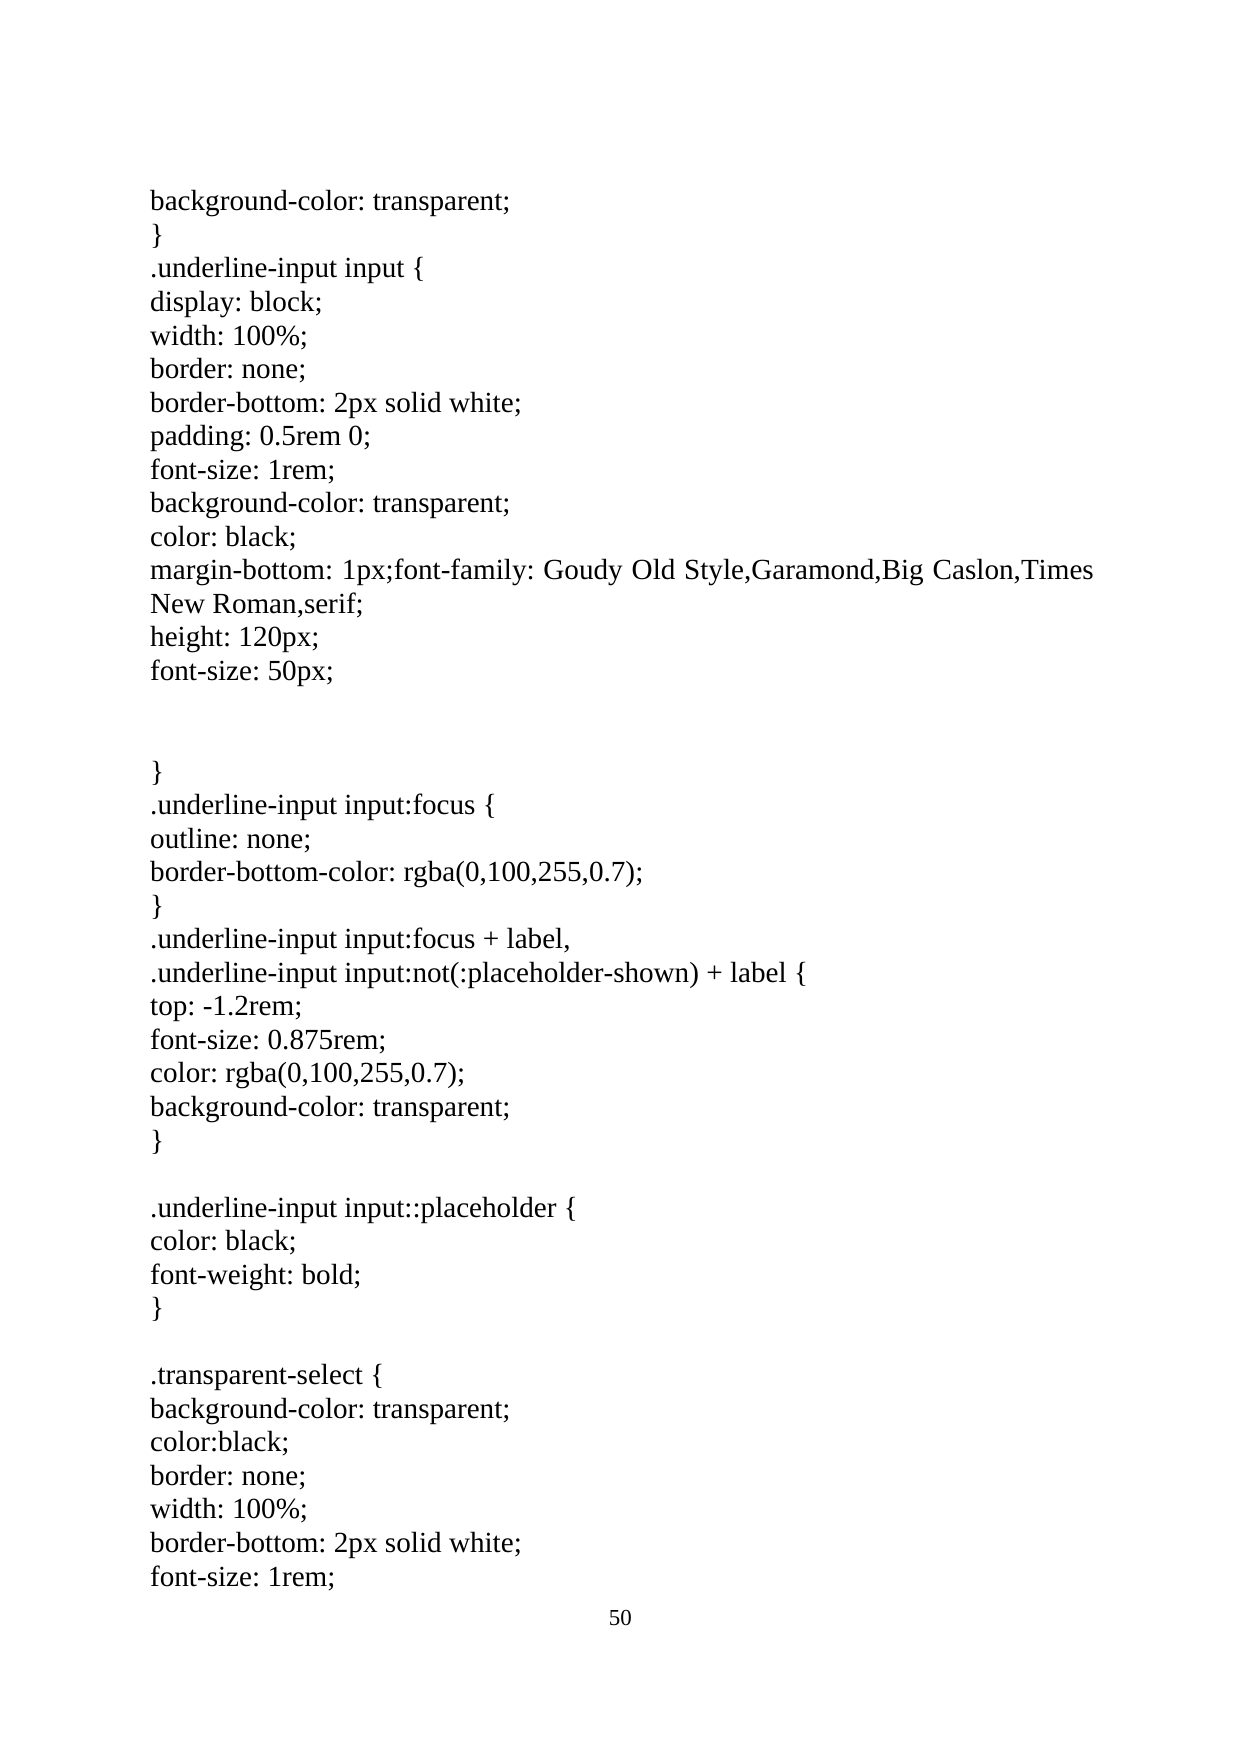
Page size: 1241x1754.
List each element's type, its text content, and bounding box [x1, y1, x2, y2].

text background-color: transparent; [150, 183, 1094, 217]
text } [150, 1290, 1094, 1324]
text background-color: transparent; [150, 1391, 1094, 1424]
text color: rgba(0,100,255,0.7); [150, 1056, 1094, 1089]
text } [150, 1123, 1094, 1156]
text .underline-input input { [150, 251, 1094, 284]
text height: 120px; [150, 619, 1094, 653]
text color: black; [150, 1223, 1094, 1257]
text .underline-input input:focus + label, [150, 921, 1094, 955]
text } [150, 217, 1094, 251]
text font-size: 0.875rem; [150, 1022, 1094, 1056]
text font-size: 1rem; [150, 452, 1094, 485]
text top: -1.2rem; [150, 988, 1094, 1022]
text .underline-input input:focus { [150, 787, 1094, 821]
text border: none; [150, 351, 1094, 385]
text font-size: 50px; [150, 653, 1094, 687]
text .transparent-select { [150, 1357, 1094, 1391]
text padding: 0.5rem 0; [150, 418, 1094, 452]
text background-color: transparent; [150, 485, 1094, 519]
text color:black; [150, 1424, 1094, 1458]
text background-color: transparent; [150, 1089, 1094, 1123]
text } [150, 888, 1094, 921]
text .underline-input input::placeholder { [150, 1190, 1094, 1223]
text font-weight: bold; [150, 1257, 1094, 1290]
text margin-bottom: 1px;font-family: Goudy Old Style,Garamond,Big Caslon,Times New Roman,serif; [150, 552, 1094, 619]
text color: black; [150, 519, 1094, 552]
text font-size: 1rem; [150, 1559, 1094, 1592]
text border-bottom: 2px solid white; [150, 385, 1094, 418]
text border-bottom-color: rgba(0,100,255,0.7); [150, 854, 1094, 888]
text width: 100%; [150, 1492, 1094, 1525]
text border: none; [150, 1458, 1094, 1492]
text .underline-input input:not(:placeholder-shown) + label { [150, 955, 1094, 988]
text border-bottom: 2px solid white; [150, 1525, 1094, 1559]
text display: block; [150, 284, 1094, 318]
text } [150, 754, 1094, 787]
text outline: none; [150, 821, 1094, 854]
text width: 100%; [150, 318, 1094, 351]
